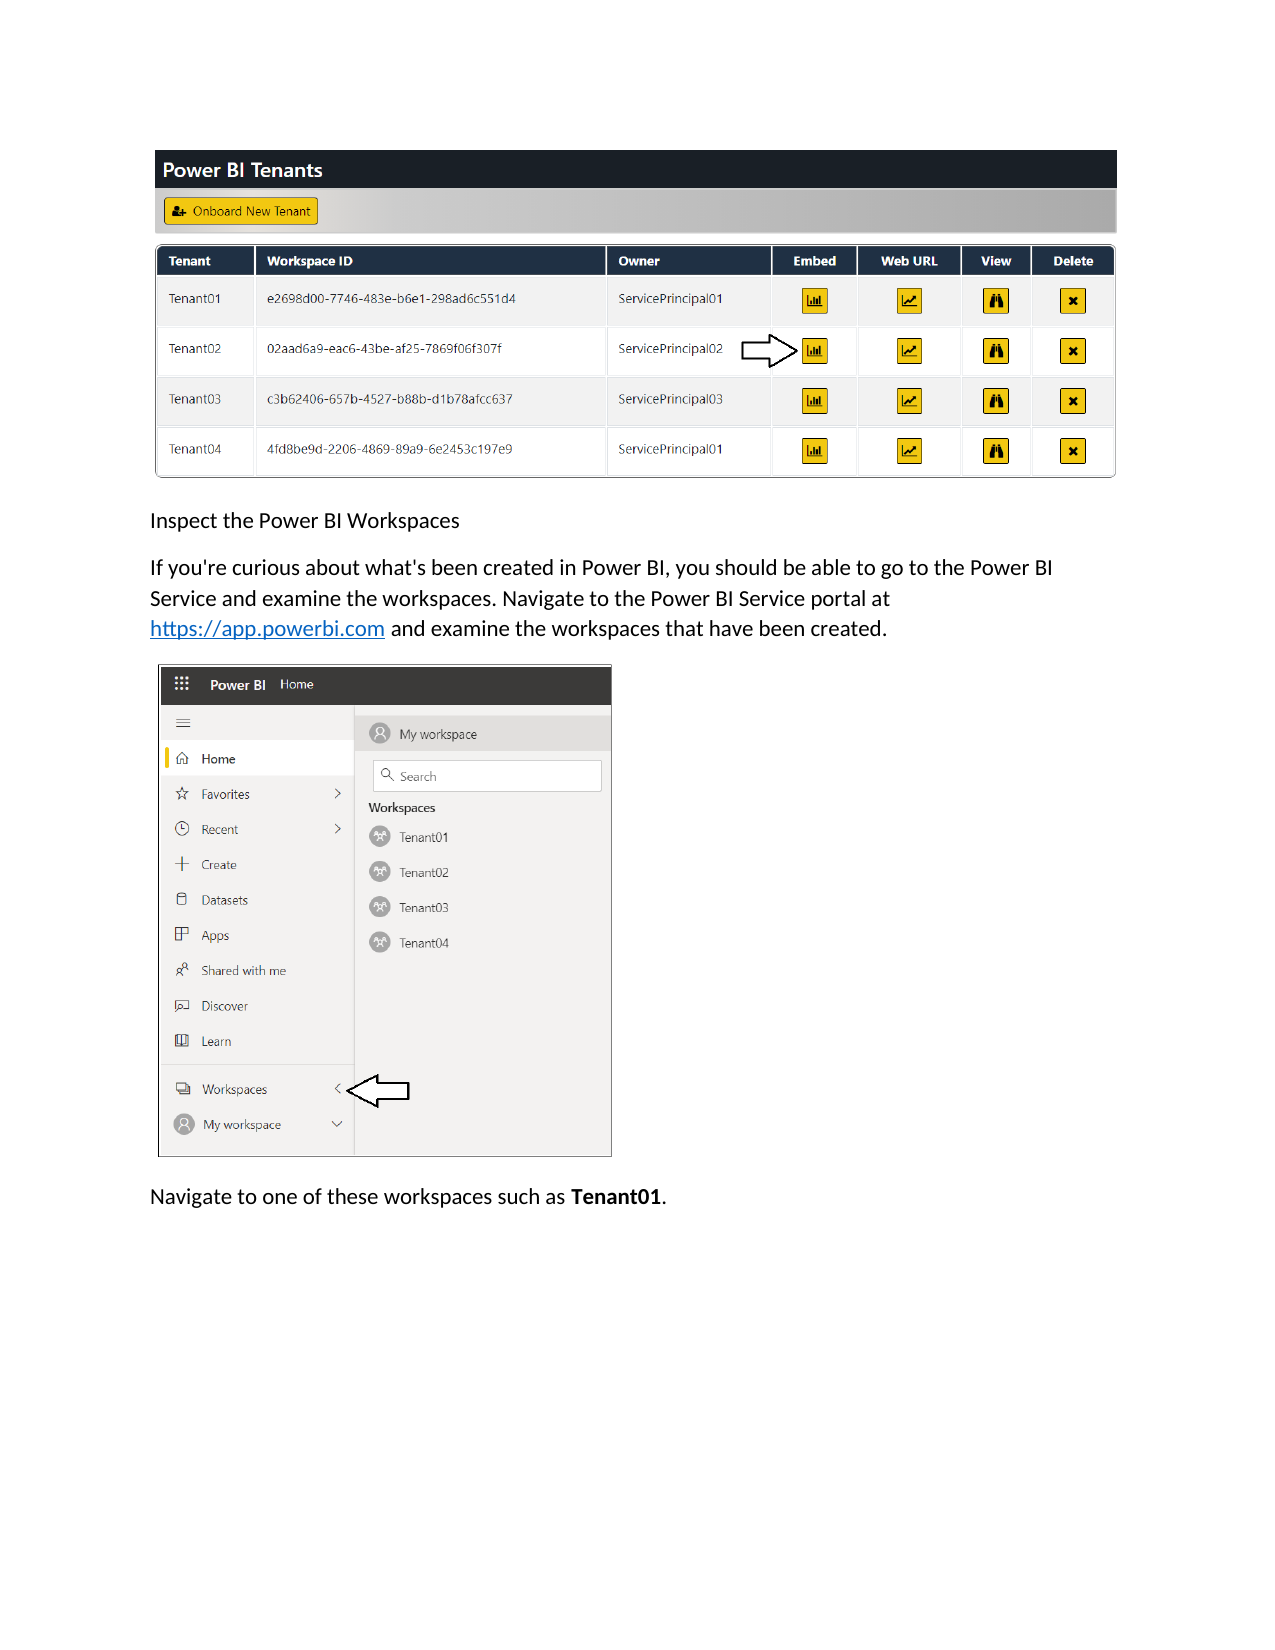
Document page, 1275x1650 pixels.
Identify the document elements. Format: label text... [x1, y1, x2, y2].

picture [150, 150, 1125, 488]
text If you're curious about what's been created in Power BI, you should be able to go to the Power BI Service and examine the workspaces. Navigate to the Power BI Service portal at https://app.powerbi.com and examine the workspaces that have been created. [150, 553, 1125, 642]
text Navigate to one of these workspaces such as Tenant01. [150, 1182, 1125, 1210]
text Inspect the Power BI Workspaces [150, 507, 1125, 534]
picture [150, 660, 616, 1164]
